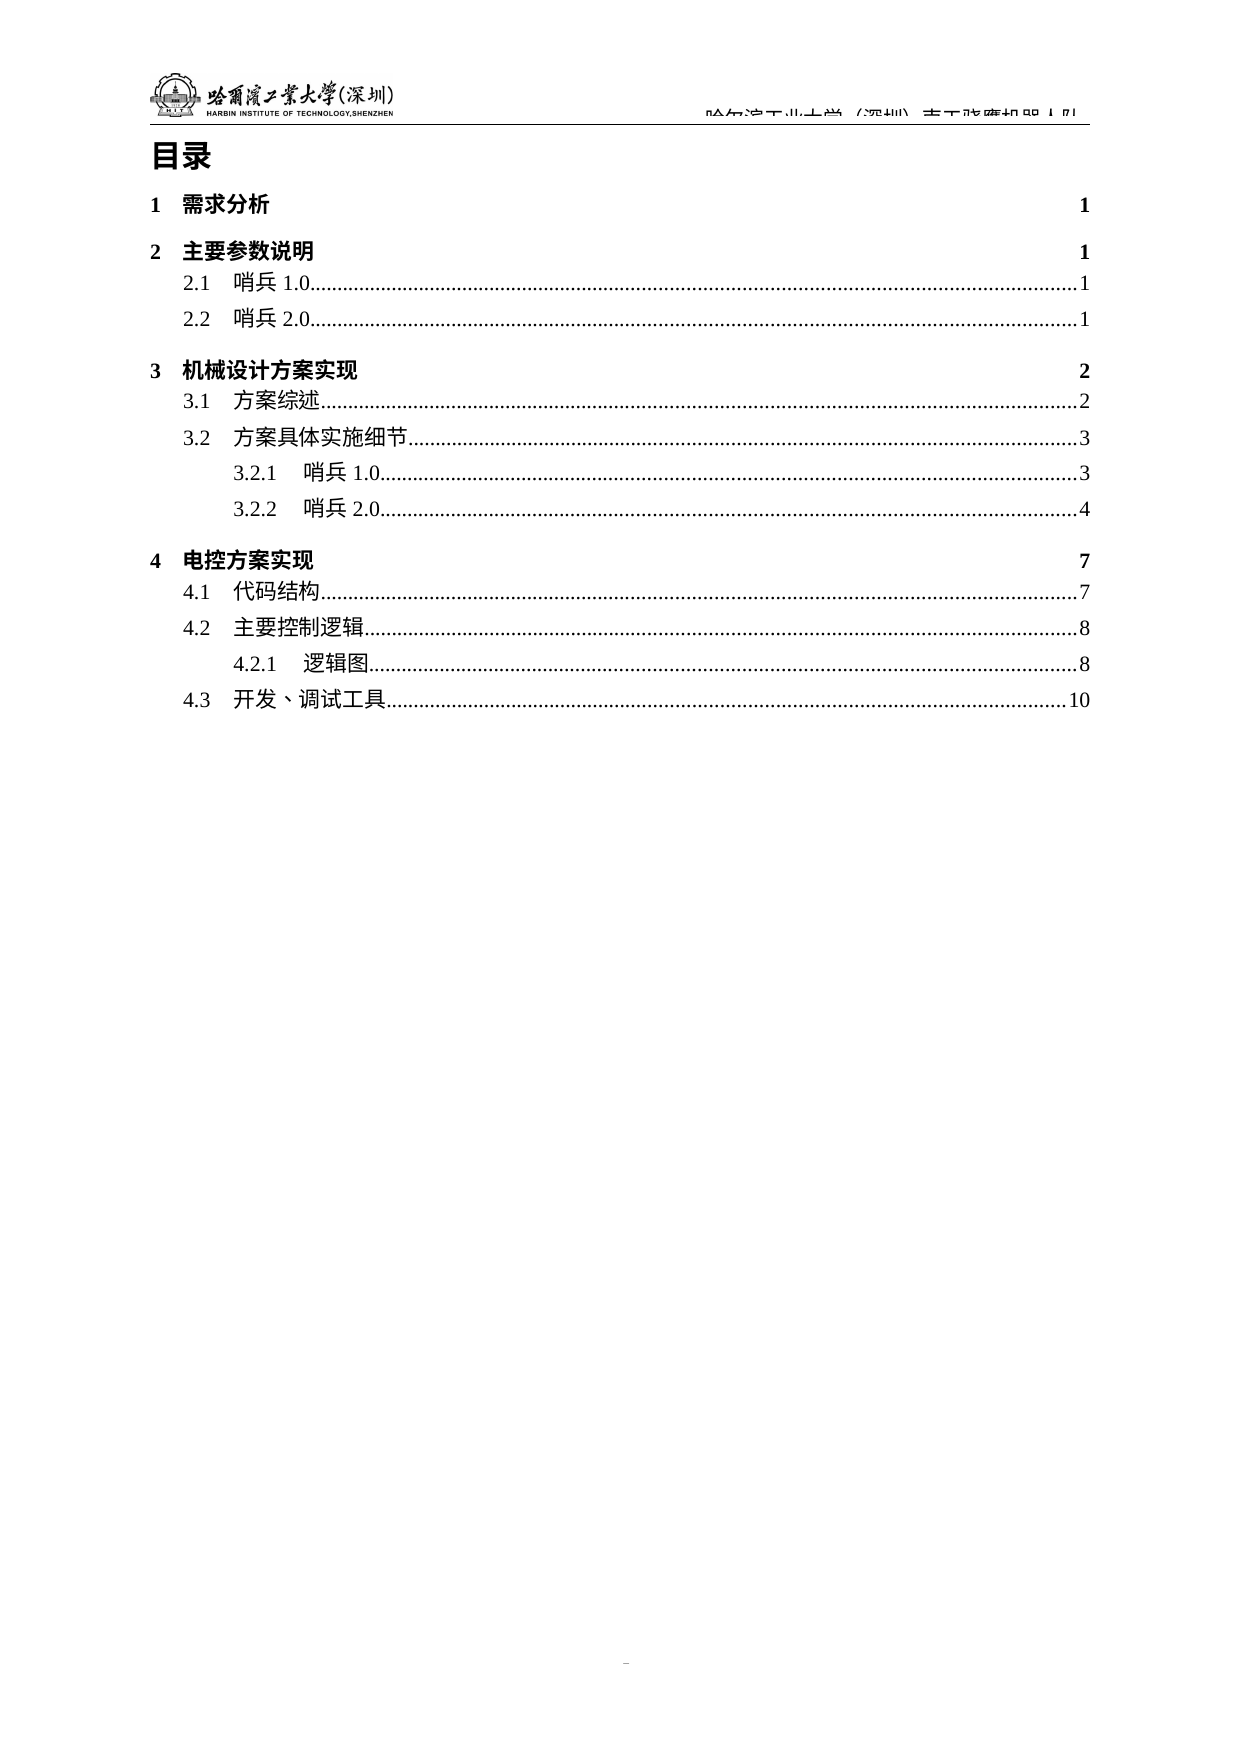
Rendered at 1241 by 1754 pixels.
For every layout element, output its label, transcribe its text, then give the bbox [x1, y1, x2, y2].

subtitle 目录 [150, 133, 1186, 176]
picture [150, 73, 393, 117]
